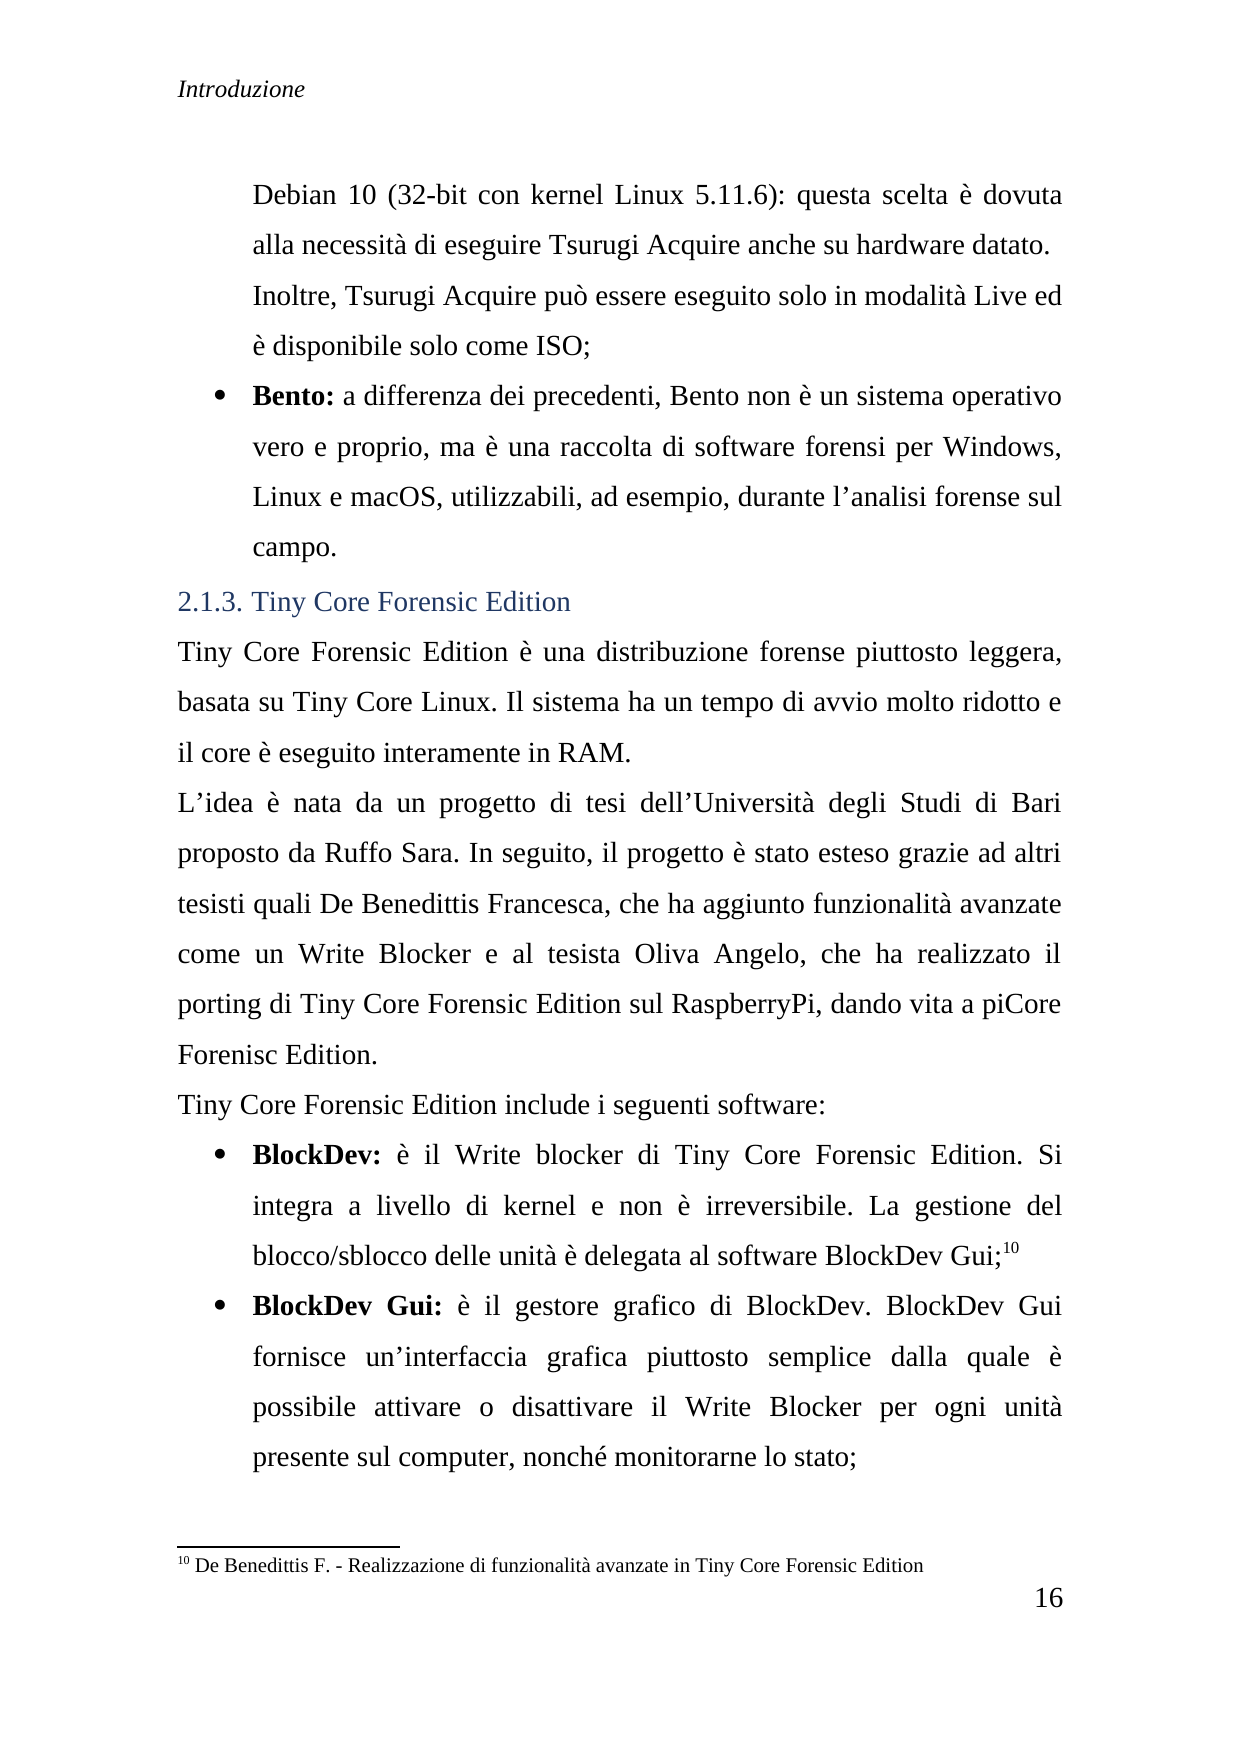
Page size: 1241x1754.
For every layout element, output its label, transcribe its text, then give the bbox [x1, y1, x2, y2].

list Bento: a differenza dei precedenti, Bento non è un sistema operativo vero e proprio, ma è una raccolta di software forensi per Windows, Linux e macOS, utilizzabili, ad esempio, durante l’analisi forense sul campo. [215, 378, 1063, 563]
text Tiny Core Forensic Edition include i seguenti software: [177, 1087, 1063, 1121]
list Inoltre, Tsurugi Acquire può essere eseguito solo in modalità Live ed è disponibile solo come ISO; [252, 278, 1063, 362]
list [215, 177, 1063, 261]
text Tiny Core Forensic Edition è una distribuzione forense piuttosto leggera, basata su Tiny Core Linux. Il sistema ha un tempo di avvio molto ridotto e il core è eseguito interamente in RAM. [177, 634, 1063, 768]
list BlockDev: è il Write blocker di Tiny Core Forensic Edition. Si integra a livello di kernel e non è irreversibile. La gestione del blocco/sblocco delle unità è delegata al software BlockDev Gui; [215, 1137, 1063, 1272]
subtitle Tiny Core Forensic Edition [177, 584, 1063, 617]
list BlockDev Gui: è il gestore grafico di BlockDev. BlockDev Gui fornisce un’interfaccia grafica piuttosto semplice dalla quale è possibile attivare o disattivare il Write Blocker per ogni unità presente sul computer, nonché monitorarne lo stato; [215, 1288, 1063, 1473]
text L’idea è nata da un progetto di tesi dell’Università degli Studi di Bari proposto da Ruffo Sara. In seguito, il progetto è stato esteso grazie ad altri tesisti quali De Benedittis Francesca, che ha aggiunto funzionalità avanzate come un Write Blocker e al tesista Oliva Angelo, che ha realizzato il porting di Tiny Core Forensic Edition sul RaspberryPi, dando vita a piCore Forenisc Edition. [177, 785, 1063, 1070]
